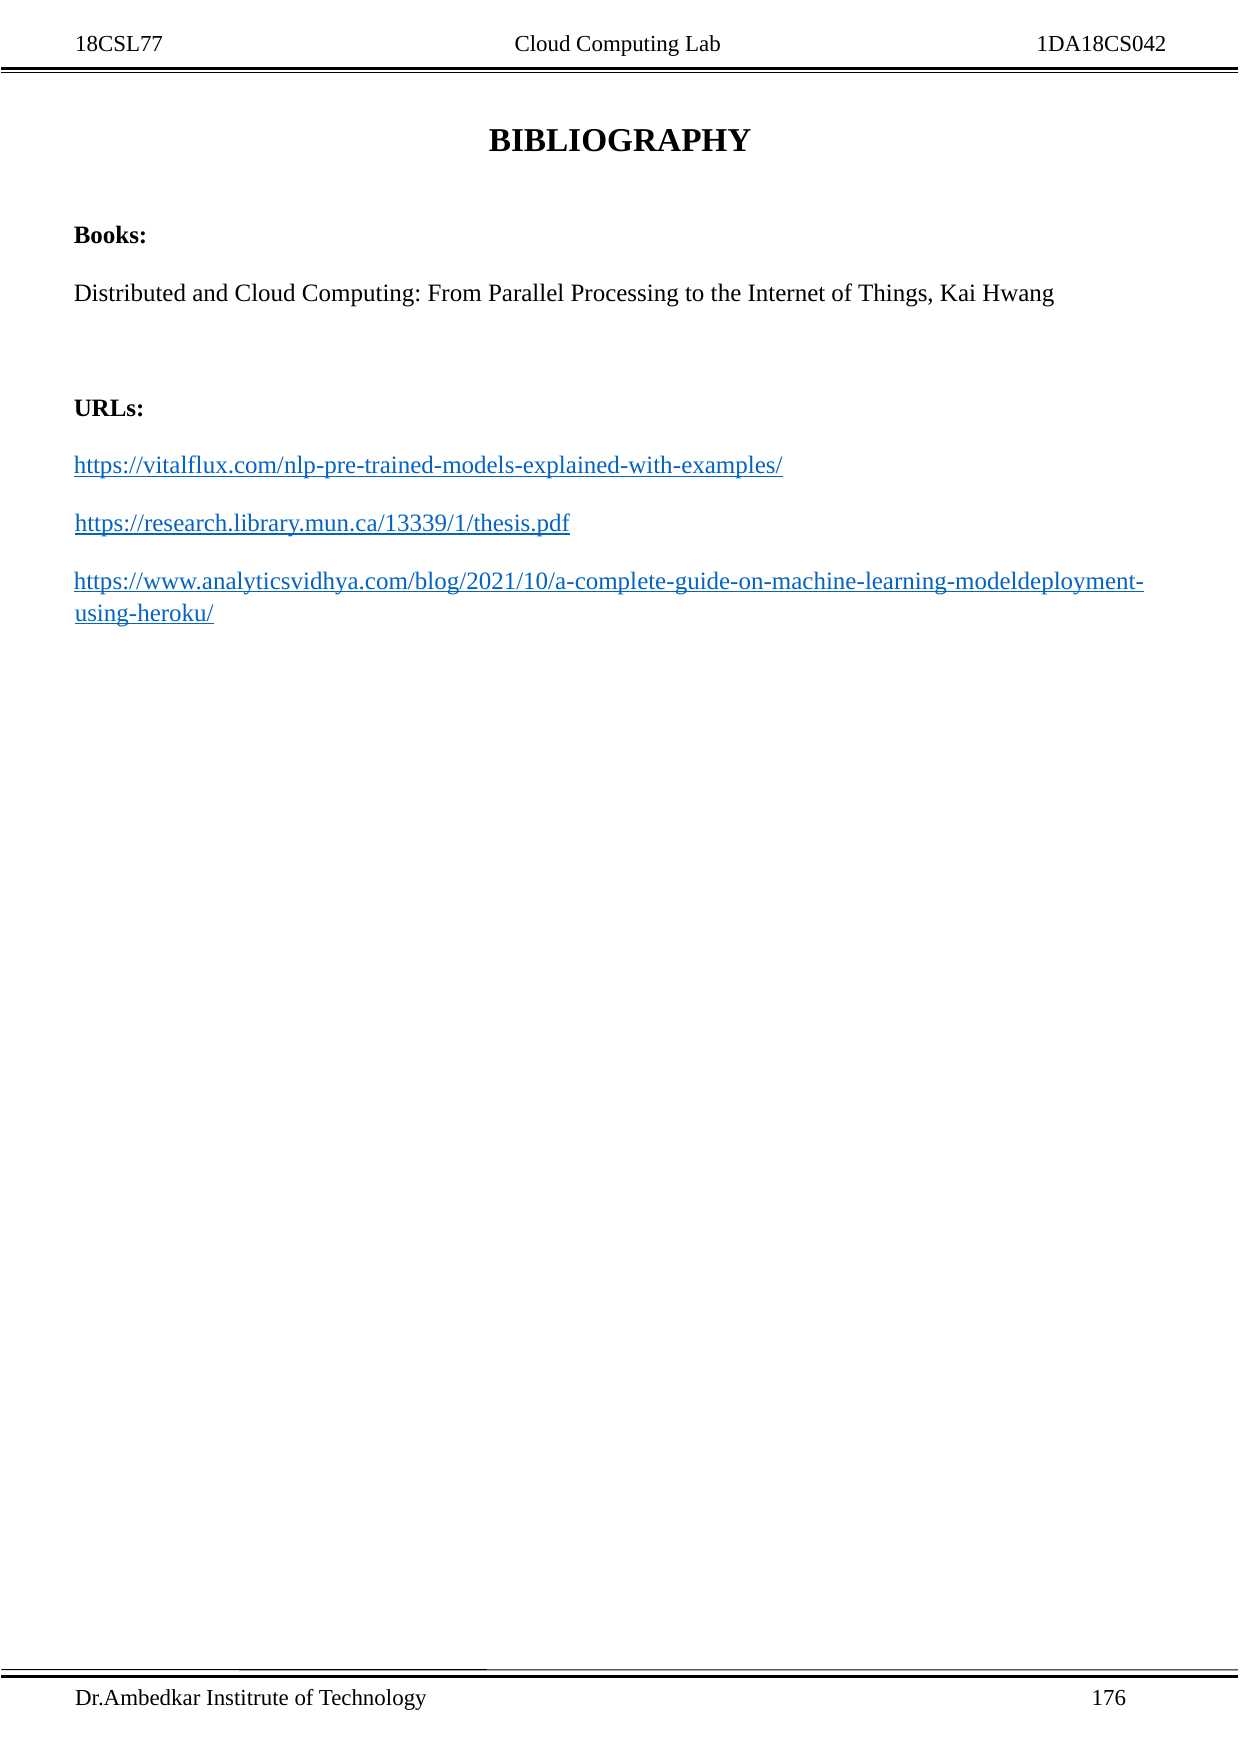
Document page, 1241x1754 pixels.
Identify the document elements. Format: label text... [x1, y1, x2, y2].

text Distributed and Cloud Computing: From Parallel Processing to the Internet of Things, Kai Hwang [73, 278, 1166, 306]
text https://vitalflux.com/nlp-pre-trained-models-explained-with-examples/ https://research.library.mun.ca/13339/1/thesis.pdf [73, 451, 1172, 537]
subtitle BIBLIOGRAPHY [119, 121, 1121, 159]
text Books: [73, 220, 1172, 248]
text https://www.analyticsvidhya.com/blog/2021/10/a-complete-guide-on-machine-learning-modeldeployment-using-heroku/ [73, 566, 1172, 626]
text URLs: [73, 393, 1172, 422]
